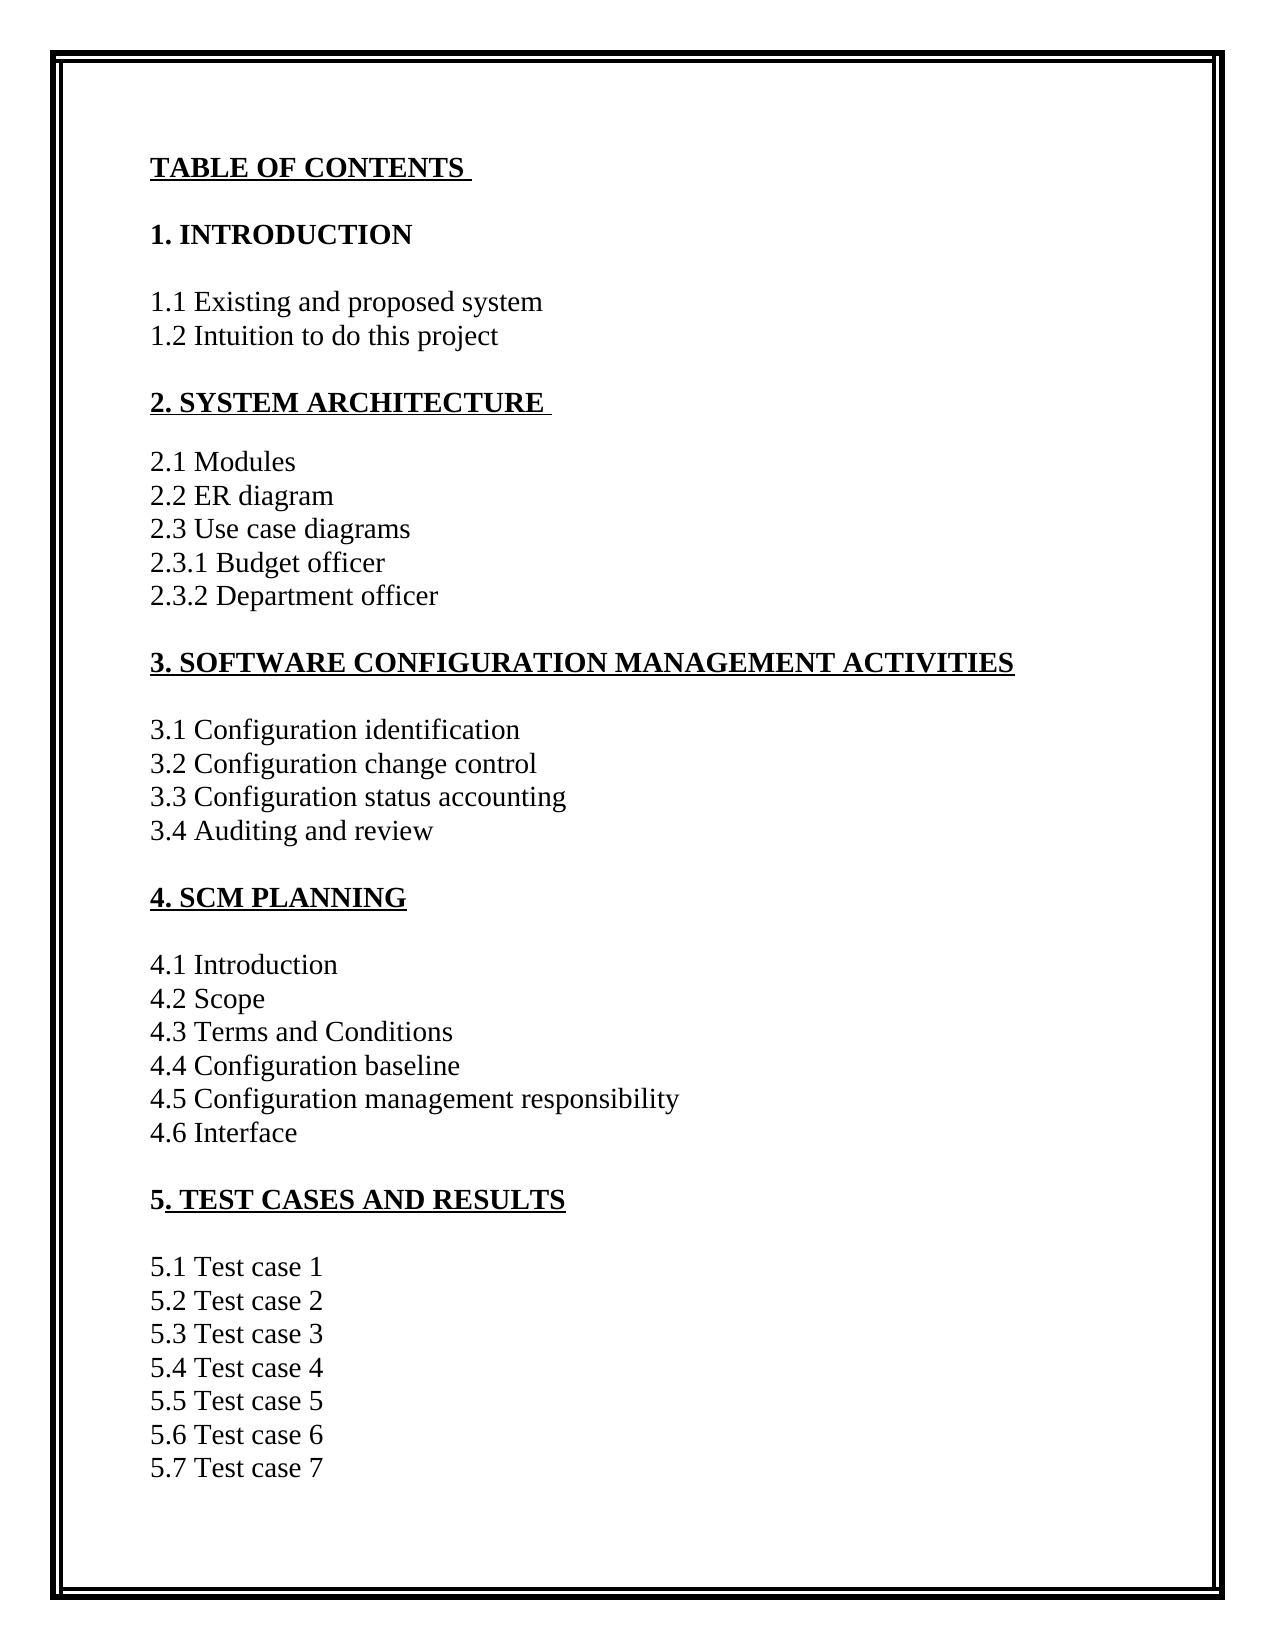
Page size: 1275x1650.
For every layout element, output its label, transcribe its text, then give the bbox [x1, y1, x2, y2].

text 3. SOFTWARE CONFIGURATION MANAGEMENT ACTIVITIES [150, 645, 1125, 679]
text 2.2 ER diagram [150, 478, 1125, 511]
text 5.2 Test case 2 [150, 1283, 1125, 1316]
text TABLE OF CONTENTS [150, 150, 1125, 183]
text 3.2 Configuration change control [150, 746, 1125, 779]
text 4. SCM PLANNING [150, 880, 1125, 914]
text 5.5 Test case 5 [150, 1383, 1125, 1417]
text 4.6 Interface [150, 1115, 1125, 1148]
text 4.5 Configuration management responsibility [150, 1081, 1125, 1115]
text 5. TEST CASES AND RESULTS [150, 1182, 1125, 1216]
text 1. INTRODUCTION [150, 217, 1125, 251]
text 3.4 Auditing and review [150, 813, 1125, 847]
text 1.2 Intuition to do this project [150, 318, 1125, 351]
text 2.1 Modules [150, 444, 1125, 478]
text 3.1 Configuration identification [150, 712, 1125, 746]
text 2. SYSTEM ARCHITECTURE [150, 385, 1125, 418]
text 4.4 Configuration baseline [150, 1048, 1125, 1081]
text 4.1 Introduction [150, 947, 1125, 981]
text 5.3 Test case 3 [150, 1316, 1125, 1350]
text 3.3 Configuration status accounting [150, 779, 1125, 813]
text 1.1 Existing and proposed system [150, 284, 1125, 318]
text 4.3 Terms and Conditions [150, 1014, 1125, 1048]
text 5.6 Test case 6 [150, 1417, 1125, 1450]
text 2.3.1 Budget officer [150, 545, 1125, 578]
text 5.4 Test case 4 [150, 1350, 1125, 1383]
text 2.3 Use case diagrams [150, 511, 1125, 545]
text 4.2 Scope [150, 981, 1125, 1014]
text 5.1 Test case 1 [150, 1249, 1125, 1283]
text 5.7 Test case 7 [150, 1450, 1125, 1484]
text 2.3.2 Department officer [150, 578, 1125, 612]
